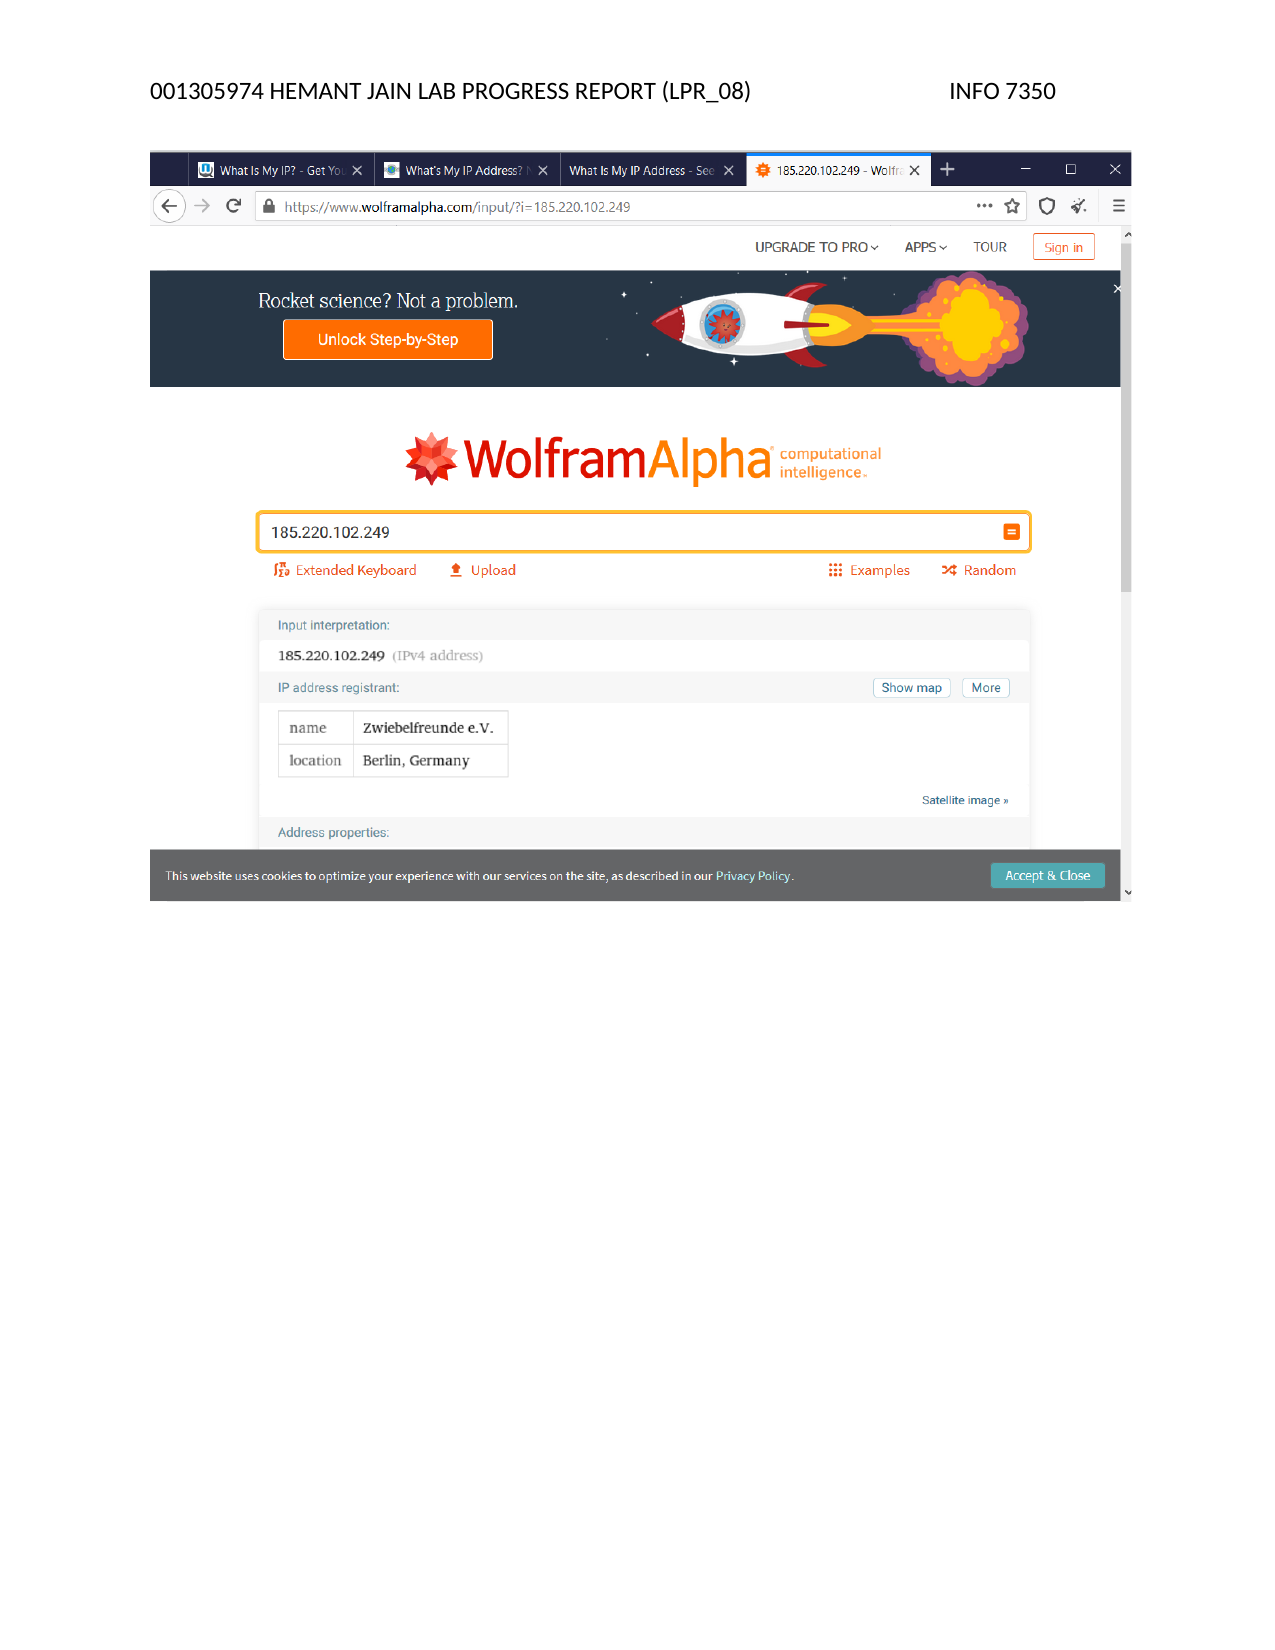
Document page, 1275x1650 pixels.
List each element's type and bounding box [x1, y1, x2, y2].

picture [150, 150, 1132, 902]
